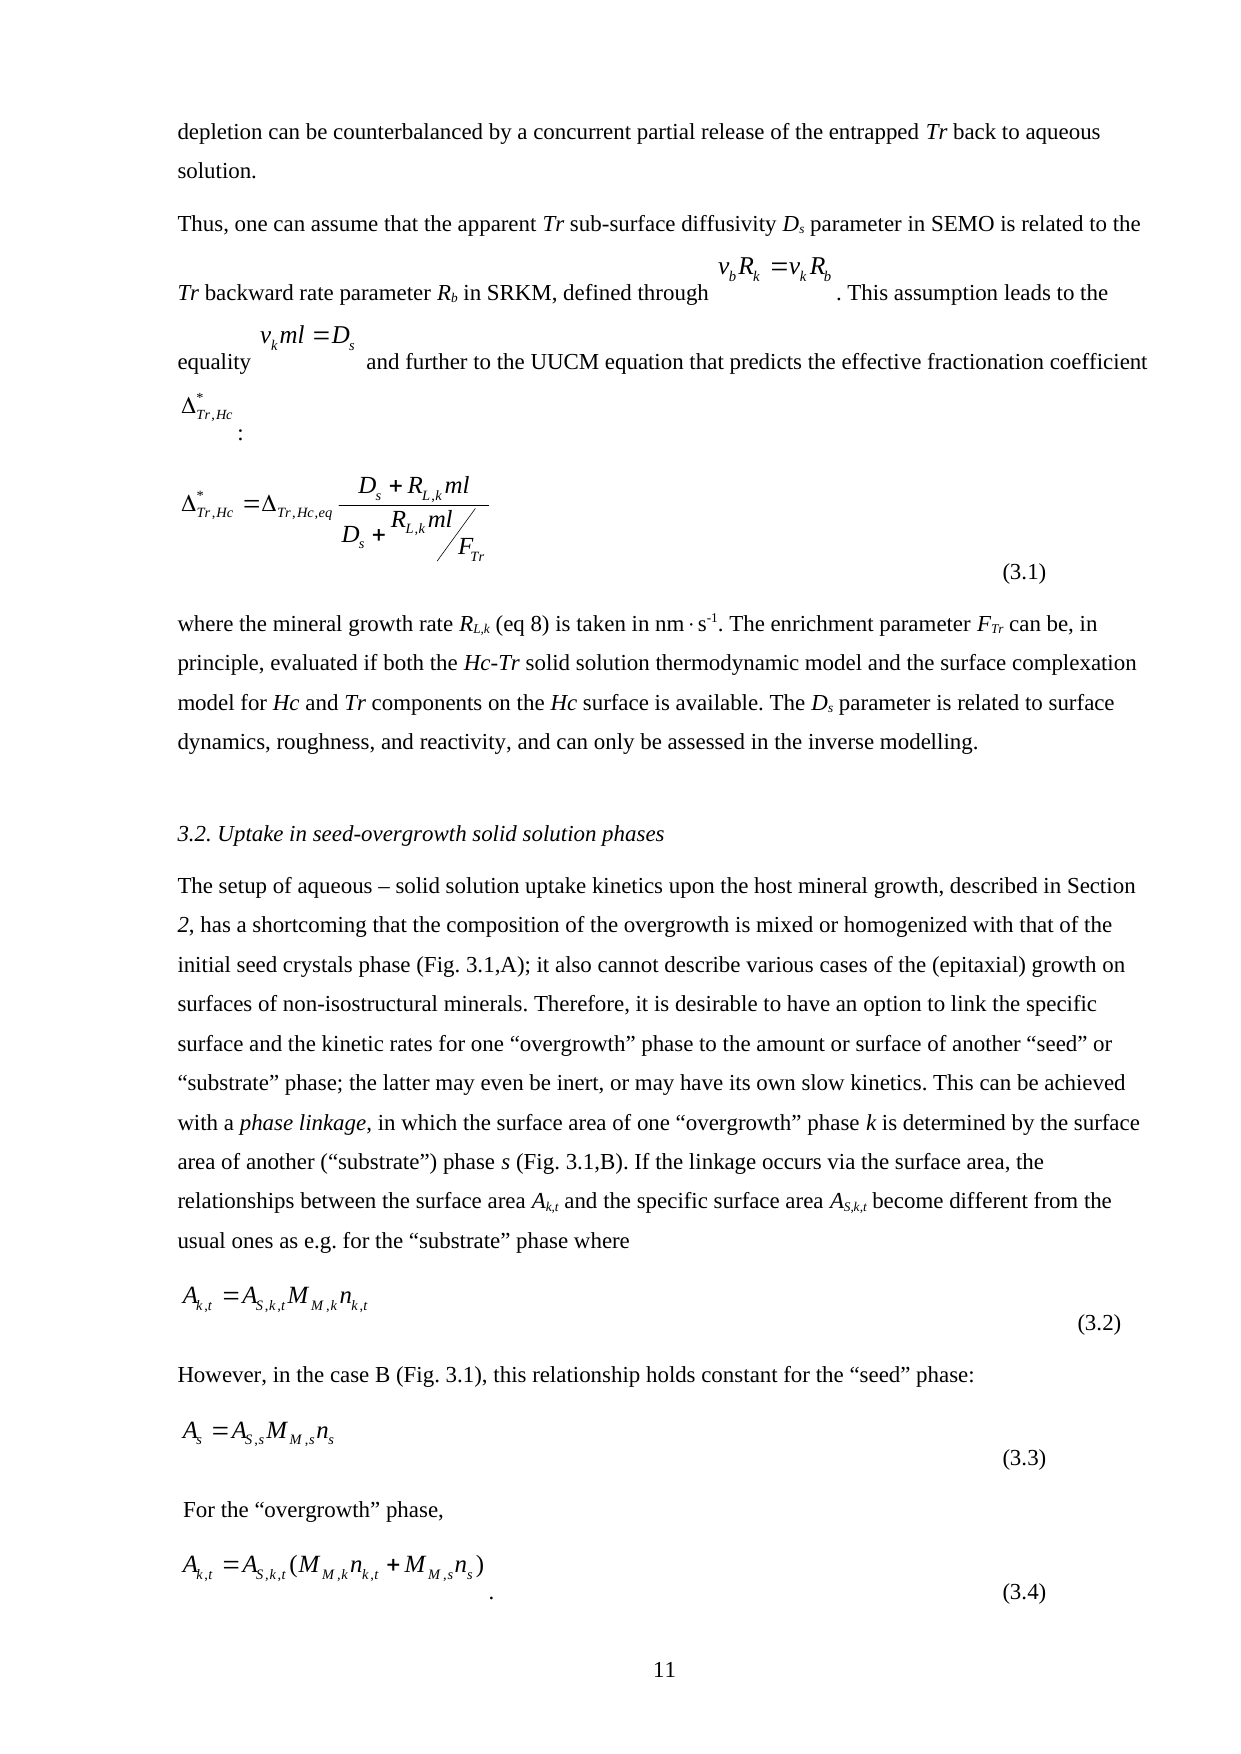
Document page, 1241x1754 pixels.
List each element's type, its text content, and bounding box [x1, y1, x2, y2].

text . (3.4) [177, 1548, 1152, 1605]
text For the “overgrowth” phase, [177, 1496, 1152, 1522]
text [177, 118, 1152, 184]
text (3.3) [177, 1413, 1152, 1470]
text The setup of aqueous – solid solution uptake kinetics upon the host mineral growth, described in Section 2, has a shortcoming that the composition of the overgrowth is mixed or homogenized with that of the initial seed crystals phase (Fig. 3.1,A); it also cannot describe various cases of the (epitaxial) growth on surfaces of non-isostructural minerals. Therefore, it is desirable to have an option to link the specific surface and the kinetic rates for one “overgrowth” phase to the amount or surface of another “seed” or “substrate” phase; the latter may even be inert, or may have its own slow kinetics. This can be achieved with a phase linkage, in which the surface area of one “overgrowth” phase k is determined by the surface area of another (“substrate”) phase s (Fig. 3.1,B). If the linkage occurs via the surface area, the relationships between the surface area Ak,t and the specific surface area AS,k,t become different from the usual ones as e.g. for the “substrate” phase where [177, 872, 1152, 1253]
text However, in the case B (Fig. 3.1), this relationship holds constant for the “seed” phase: [177, 1361, 1152, 1388]
text 3.2. Uptake in seed-overgrowth solid solution phases [177, 820, 1152, 846]
text Thus, one can assume that the apparent Tr sub-surface diffusivity Ds parameter in SEMO is related to the Tr backward rate parameter Rb in SRKM, defined through . This assumption leads to the equality and further to the UUCM equation that predicts the effective fractionation coefficient : [177, 209, 1152, 445]
text where the mineral growth rate RL,k (eq 8) is taken in nms-1. The enrichment parameter FTr can be, in principle, evaluated if both the Hc-Tr solid solution thermodynamic model and the surface complexation model for Hc and Tr components on the Hc surface is available. The Ds parameter is related to surface dynamics, roughness, and reactivity, and can only be assessed in the inverse modelling. [177, 610, 1152, 754]
text (3.2) [177, 1279, 1152, 1336]
text (3.1) [177, 471, 1152, 584]
